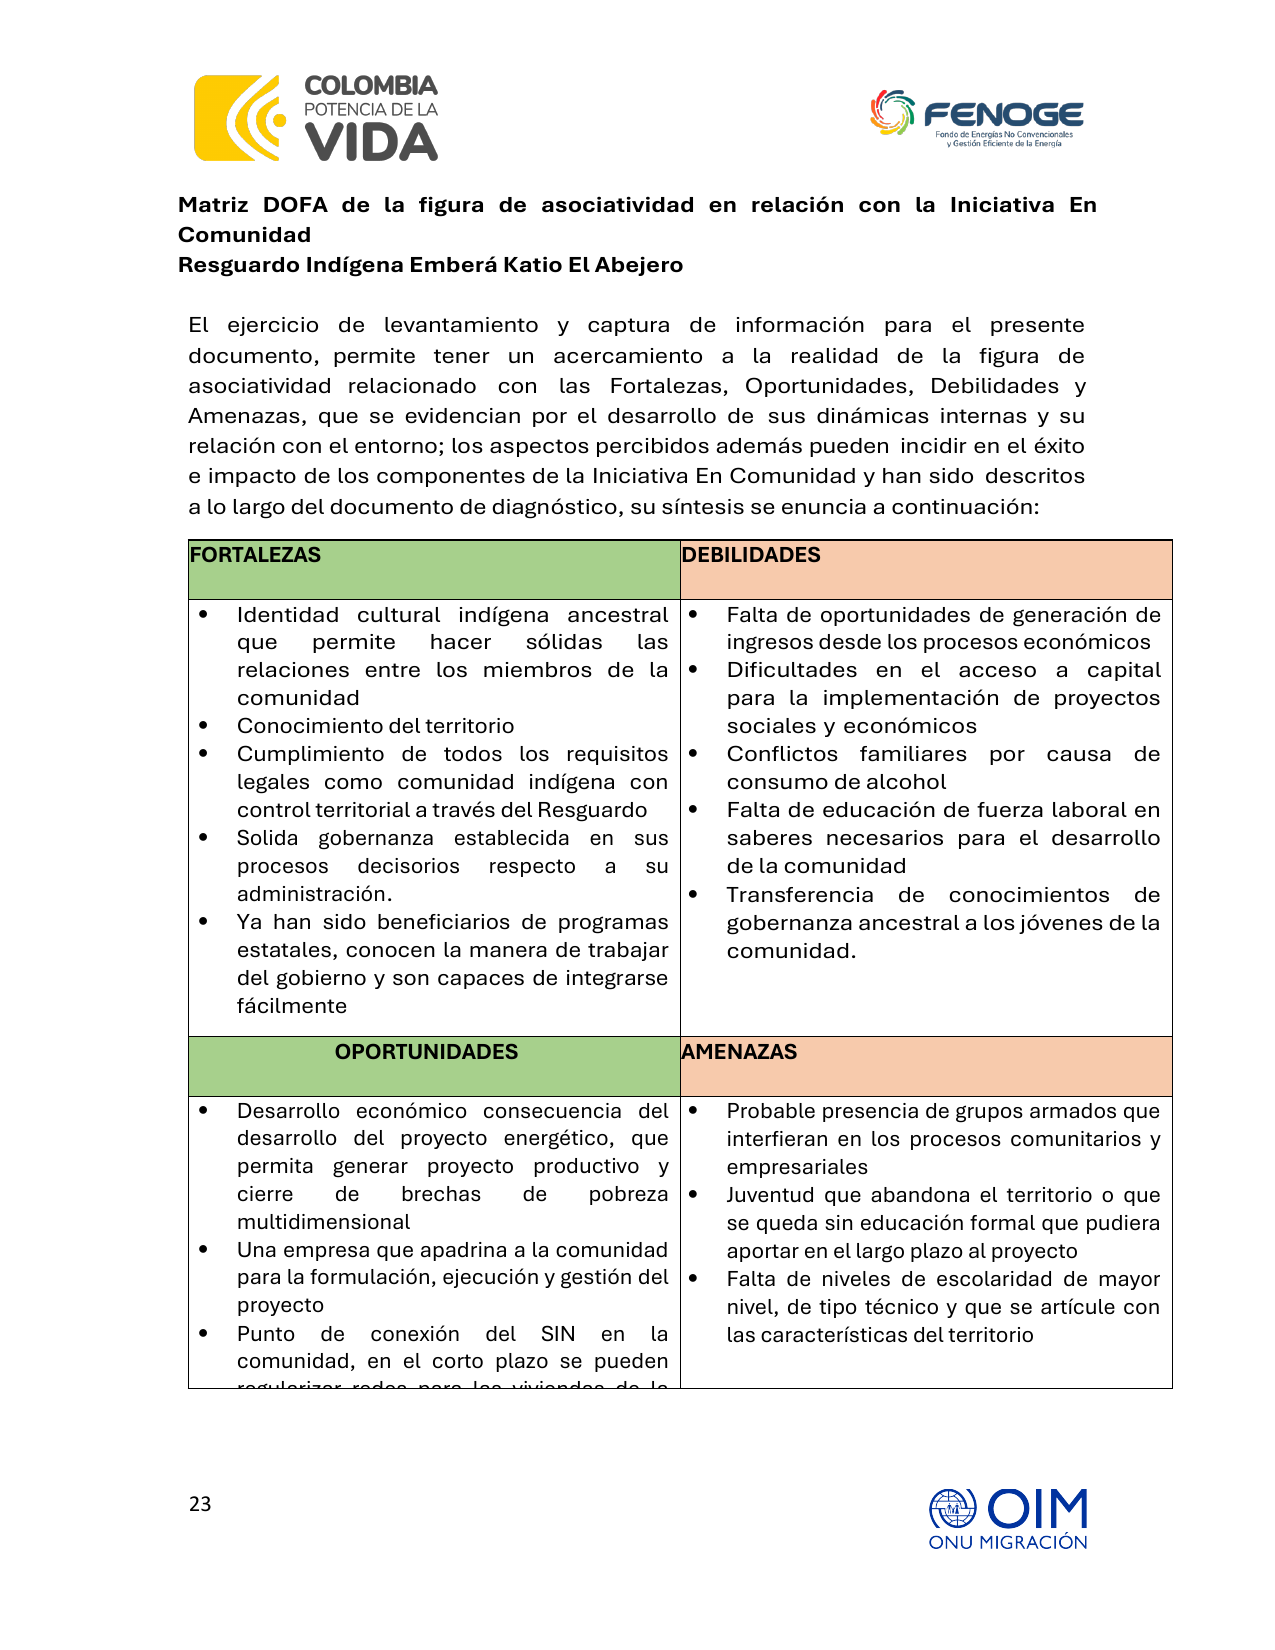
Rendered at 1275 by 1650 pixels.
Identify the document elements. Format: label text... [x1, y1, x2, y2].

picture [929, 1489, 1087, 1549]
picture [188, 73, 444, 163]
table_cell AMENAZAS [681, 1037, 1172, 1096]
table_cell OPORTUNIDADES [189, 1037, 680, 1096]
text Resguardo Indígena Emberá Katio El Abejero [177, 251, 1098, 279]
table_header FORTALEZAS [189, 541, 680, 599]
table_cell Desarrollo económico consecuencia del desarrollo del proyecto energético, que permita generar proyecto productivo y cierre de brechas de pobreza multidimensional Una empresa que apadrina a la comunidad para la formulación, ejecución y gestión del proyecto Punto de conexión del SIN en la comunidad, en el corto plazo se pueden regularizar redes para las viviendas de la comunidad [189, 1097, 680, 1388]
text El ejercicio de levantamiento y captura de información para el presente documento, permite tener un acercamiento a la realidad de la figura de asociatividad relacionado con las Fortalezas, Oportunidades, Debilidades y Amenazas, que se evidencian por el desarrollo de sus dinámicas internas y su relación con el entorno; los aspectos percibidos además pueden incidir en el éxito e impacto de los componentes de la Iniciativa En Comunidad y han sido descritos a lo largo del documento de diagnóstico, su síntesis se enuncia a continuación: [188, 311, 1086, 521]
table_header DEBILIDADES [681, 541, 1172, 599]
text Matriz DOFA de la figura de asociatividad en relación con la Iniciativa En Comunidad [177, 190, 1098, 249]
table_cell Probable presencia de grupos armados que interfieran en los procesos comunitarios y empresariales Juventud que abandona el territorio o que se queda sin educación formal que pudiera aportar en el largo plazo al proyecto Falta de niveles de escolaridad de mayor nivel, de tipo técnico y que se artícule con las características del territorio [681, 1097, 1172, 1388]
table_cell Identidad cultural indígena ancestral que permite hacer sólidas las relaciones entre los miembros de la comunidad Conocimiento del territorio Cumplimiento de todos los requisitos legales como comunidad indígena con control territorial a través del Resguardo Solida gobernanza establecida en sus procesos decisorios respecto a su administración. Ya han sido beneficiarios de programas estatales, conocen la manera de trabajar del gobierno y son capaces de integrarse fácilmente [189, 600, 680, 1036]
table_cell Falta de oportunidades de generación de ingresos desde los procesos económicos Dificultades en el acceso a capital para la implementación de proyectos sociales y económicos Conflictos familiares por causa de consumo de alcohol Falta de educación de fuerza laboral en saberes necesarios para el desarrollo de la comunidad Transferencia de conocimientos de gobernanza ancestral a los jóvenes de la comunidad. [681, 600, 1172, 1036]
picture [869, 88, 1086, 148]
